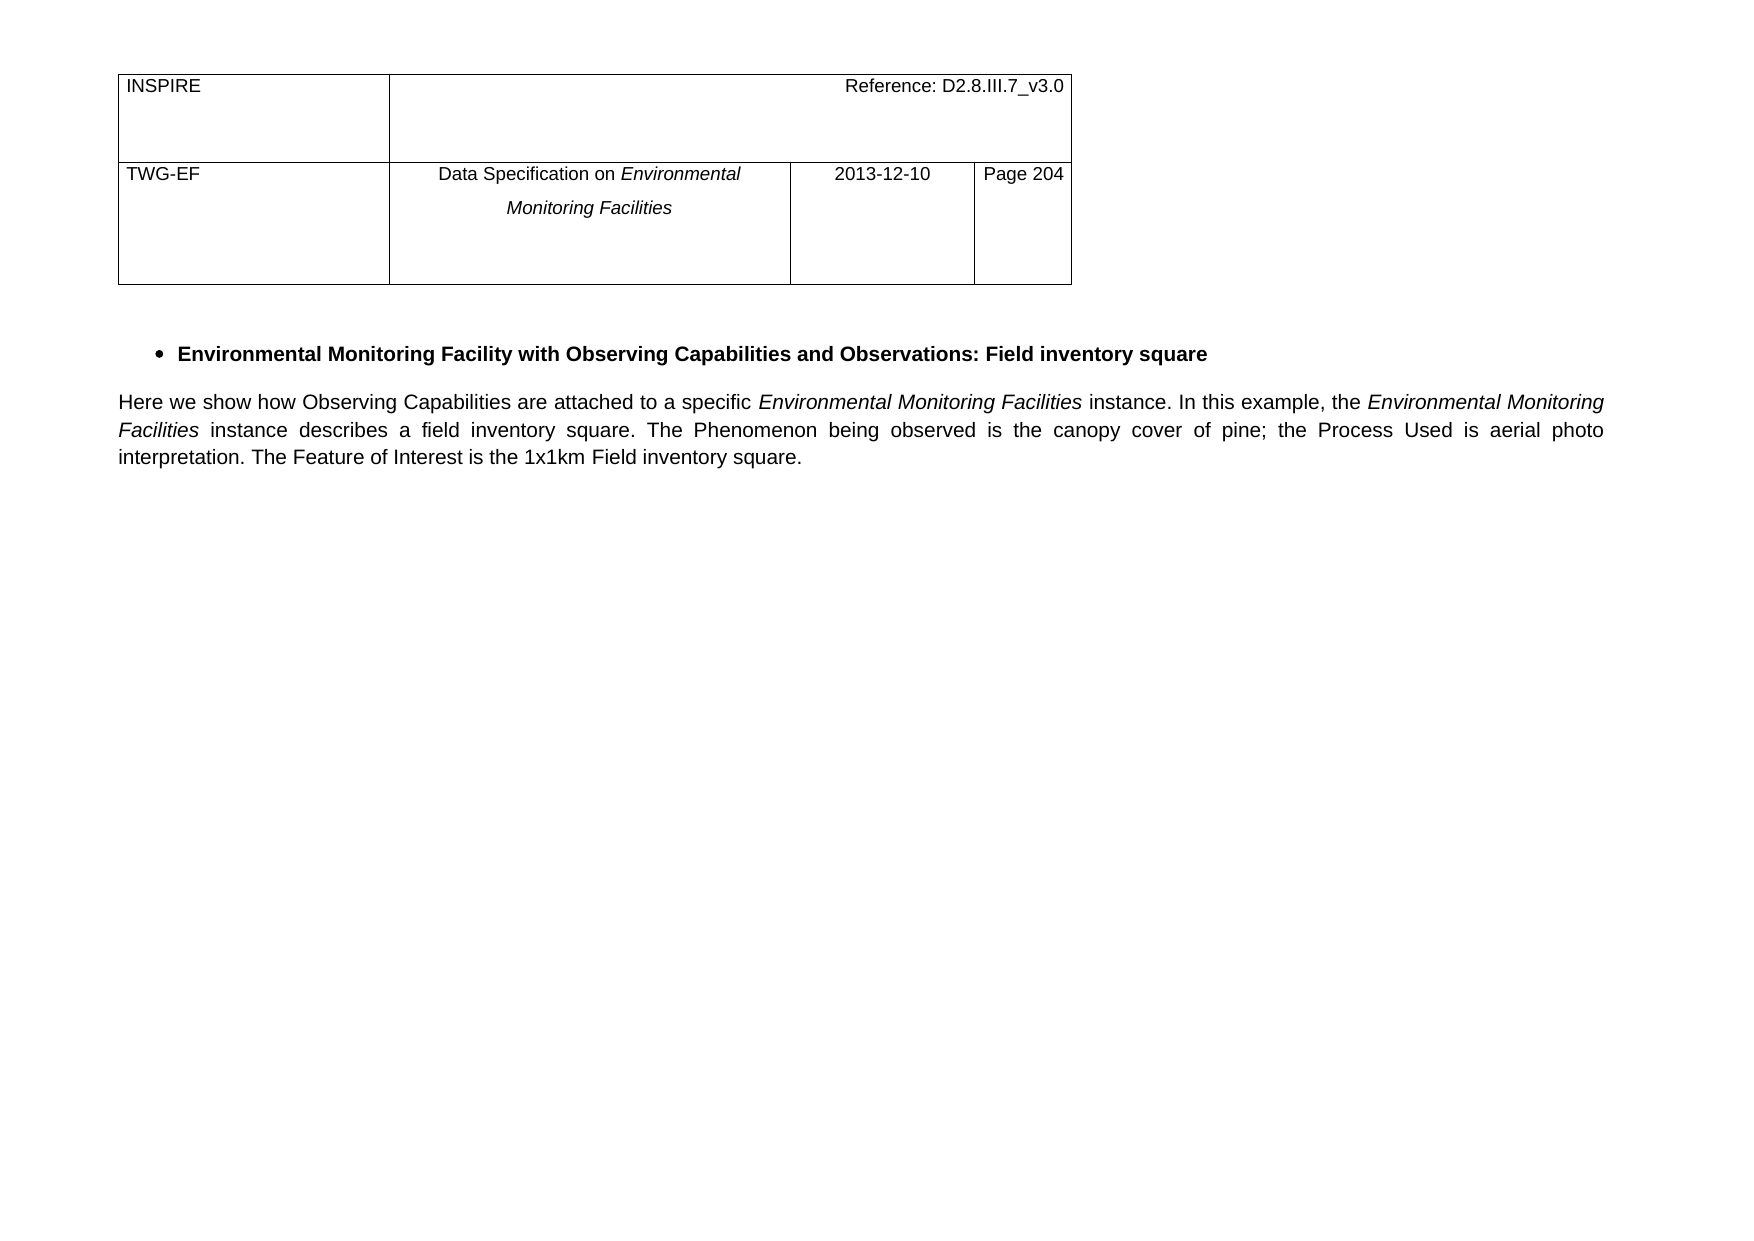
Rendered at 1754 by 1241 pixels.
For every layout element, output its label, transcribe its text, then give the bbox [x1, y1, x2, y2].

text Here we show how Observing Capabilities are attached to a specific Environmental Monitoring Facilities instance. In this example, the Environmental Monitoring Facilities instance describes a field inventory square. The Phenomenon being observed is the canopy cover of pine; the Process Used is aerial photo interpretation. The Feature of Interest is the 1x1km Field inventory square. [118, 390, 1606, 469]
list Environmental Monitoring Facility with Observing Capabilities and Observations: Field inventory square [156, 342, 1606, 366]
